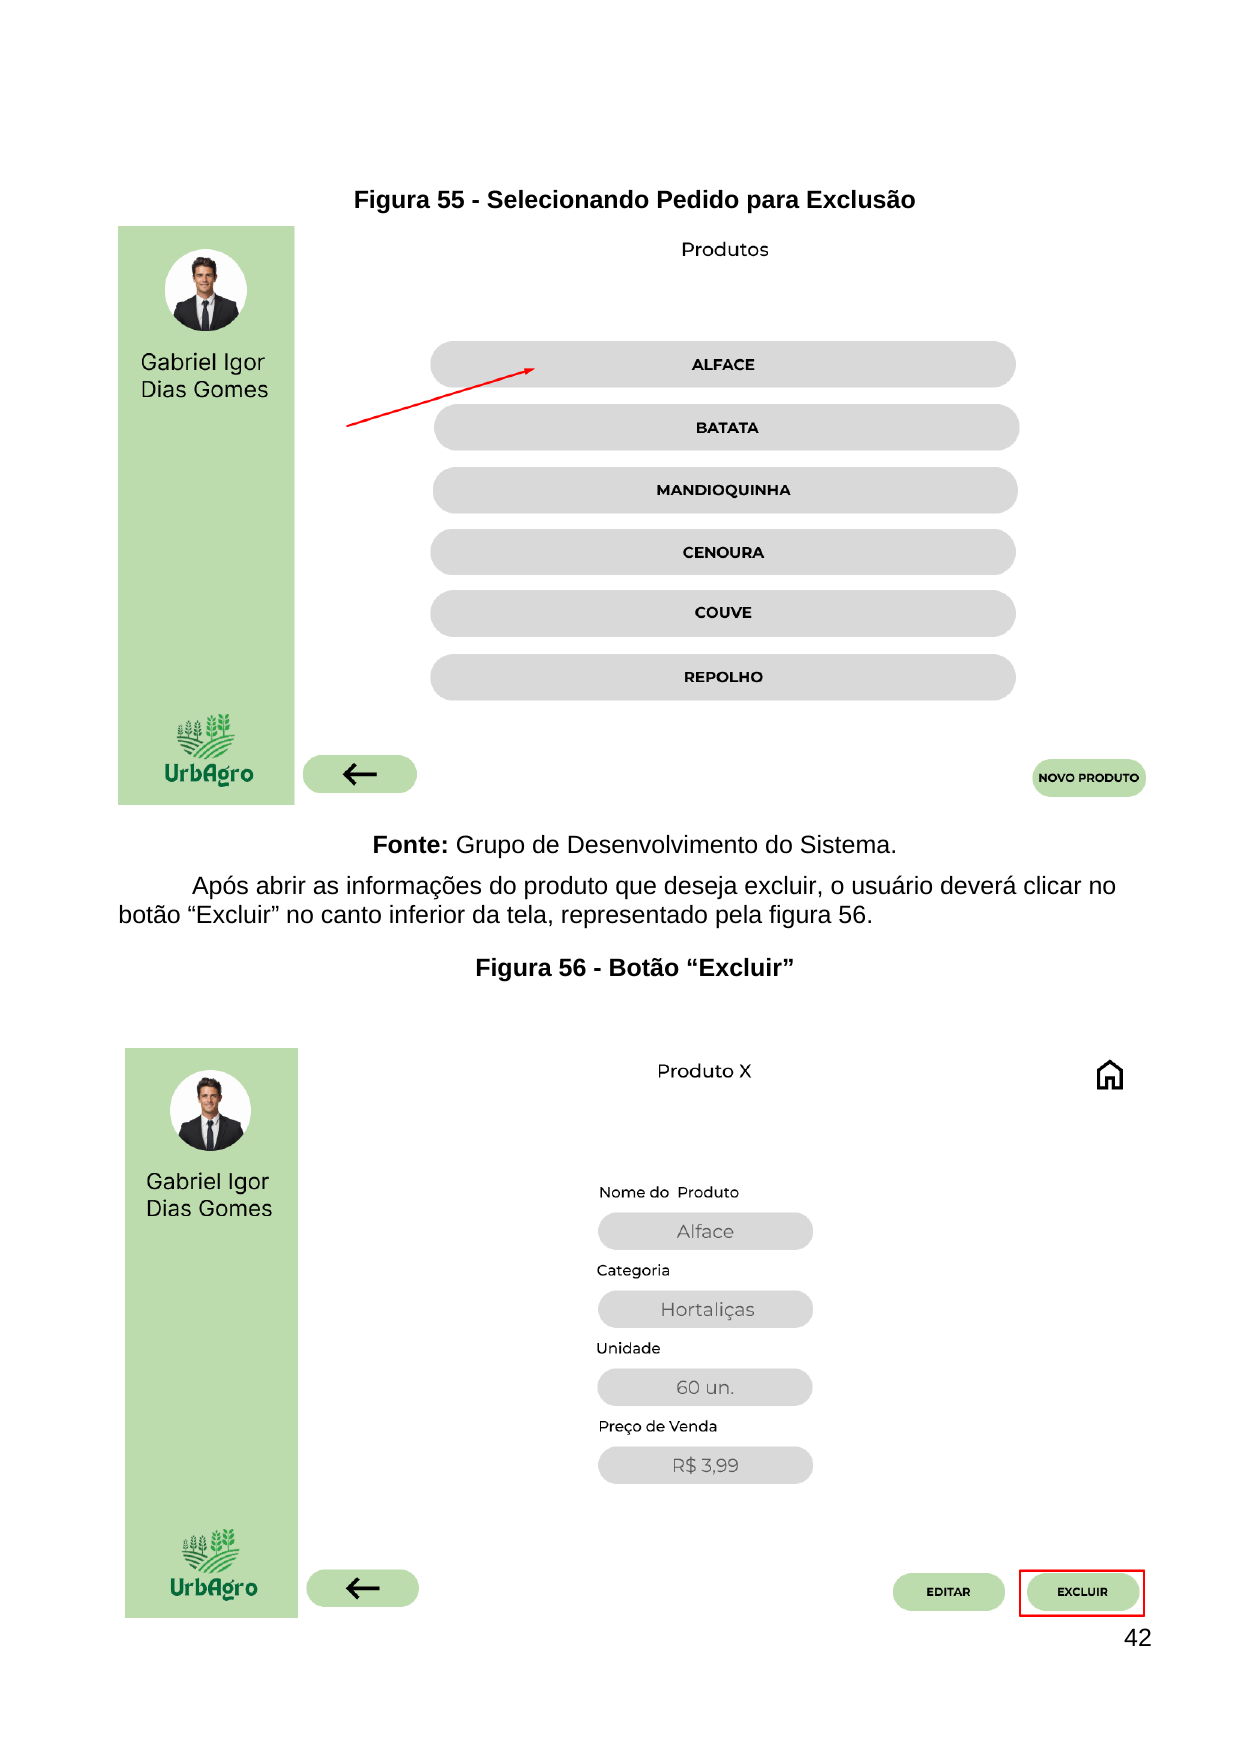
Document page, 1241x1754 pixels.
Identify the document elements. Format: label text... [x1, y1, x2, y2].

text Após abrir as informações do produto que deseja excluir, o usuário deverá clicar no botão “Excluir” no canto inferior da tela, representado pela figura 56. [118, 871, 1152, 928]
text Figura 56 - Botão “Excluir” [118, 953, 1152, 982]
text Figura 55 - Selecionando Pedido para Exclusão [118, 185, 1152, 214]
picture [118, 226, 1152, 805]
text Fonte: Grupo de Desenvolvimento do Sistema. [118, 829, 1152, 858]
picture [125, 1048, 1145, 1618]
